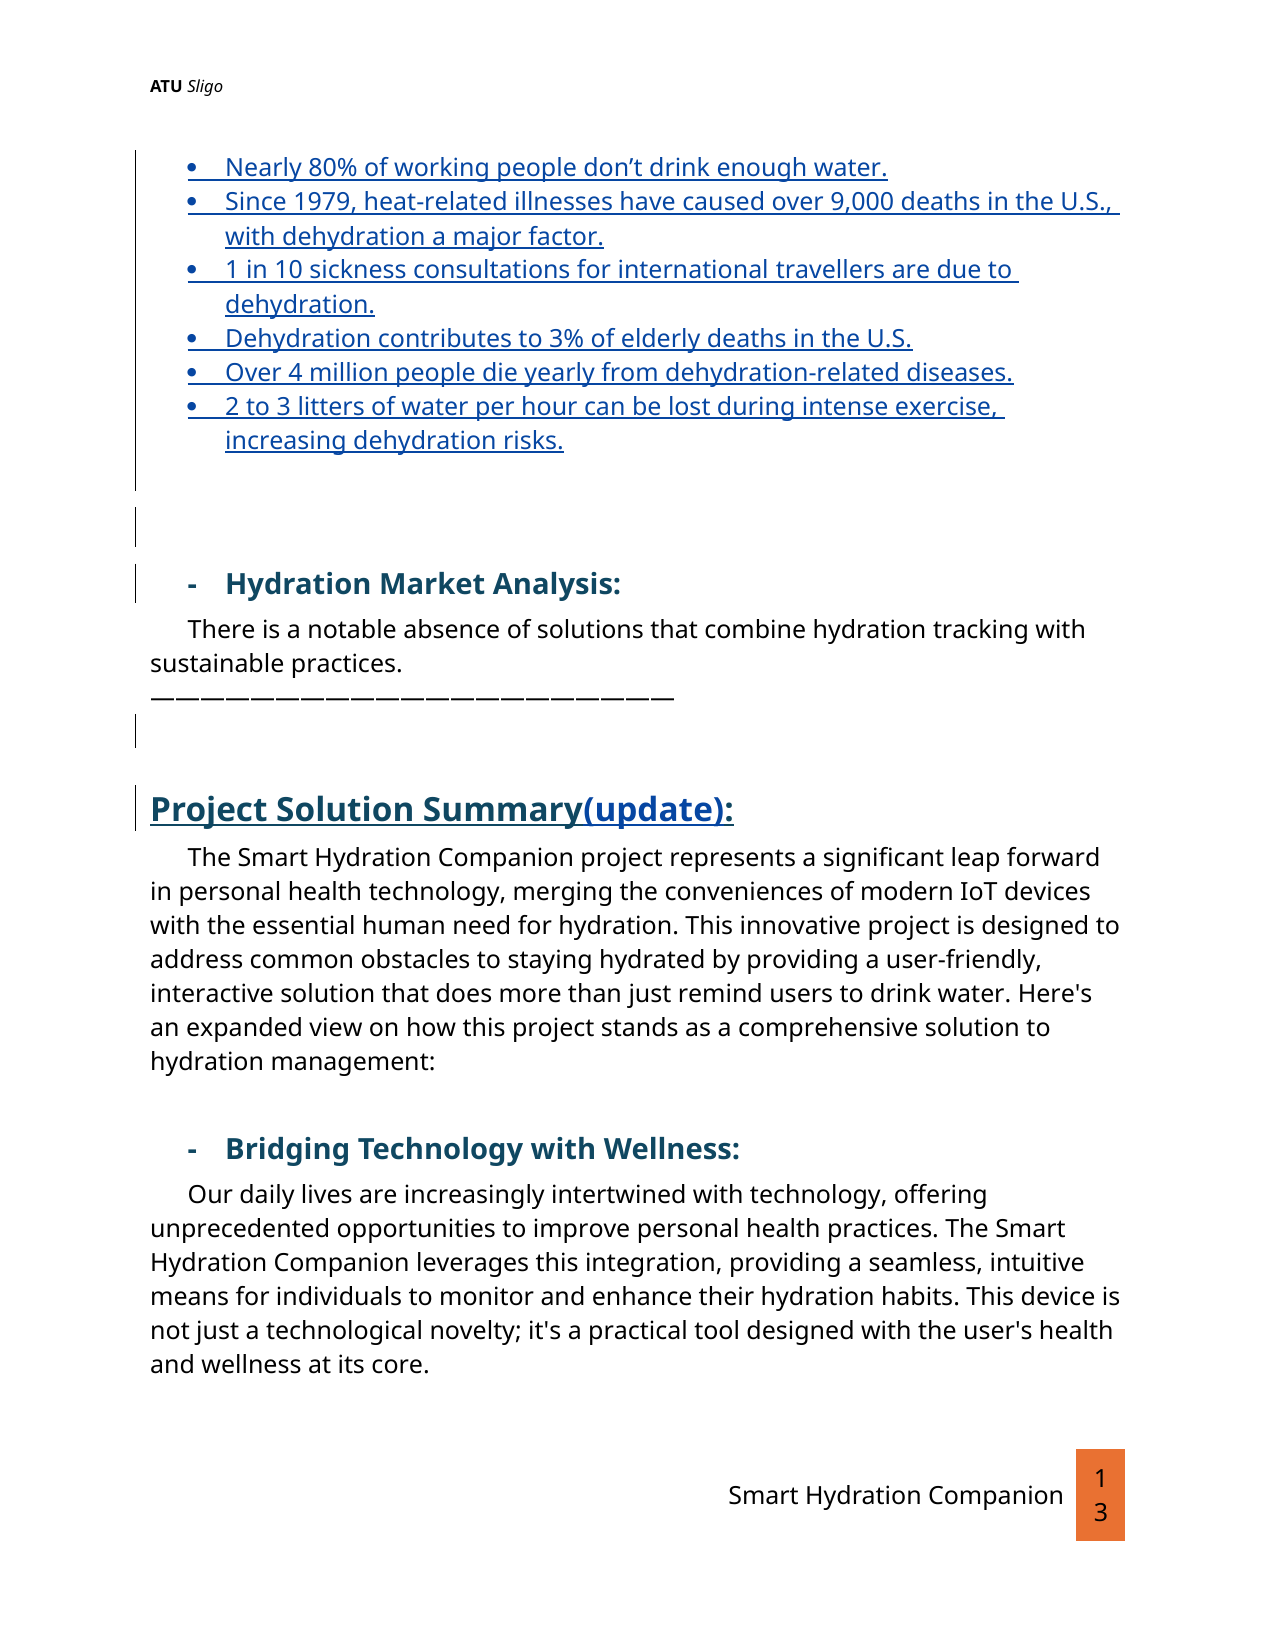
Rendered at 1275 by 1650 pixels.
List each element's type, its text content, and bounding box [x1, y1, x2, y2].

subtitle Project Solution Summary: [150, 785, 1125, 831]
text The Smart Hydration Companion project represents a significant leap forward in personal health technology, merging the conveniences of modern IoT devices with the essential human need for hydration. This innovative project is designed to address common obstacles to staying hydrated by providing a user-friendly, interactive solution that does more than just remind users to drink water. Here's an expanded view on how this project stands as a comprehensive solution to hydration management: [150, 839, 1125, 1078]
subtitle Bridging Technology with Wellness: [187, 1128, 1125, 1168]
text Our daily lives are increasingly intertwined with technology, offering unprecedented opportunities to improve personal health practices. The Smart Hydration Companion leverages this integration, providing a seamless, intuitive means for individuals to monitor and enhance their hydration habits. This device is not just a technological novelty; it's a practical tool designed with the user's health and wellness at its core. [150, 1176, 1125, 1381]
text There is a notable absence of solutions that combine hydration tracking with sustainable practices. [150, 612, 1125, 680]
subtitle Hydration Market Analysis: [187, 564, 1125, 603]
text ————————————————————— [150, 680, 1125, 714]
